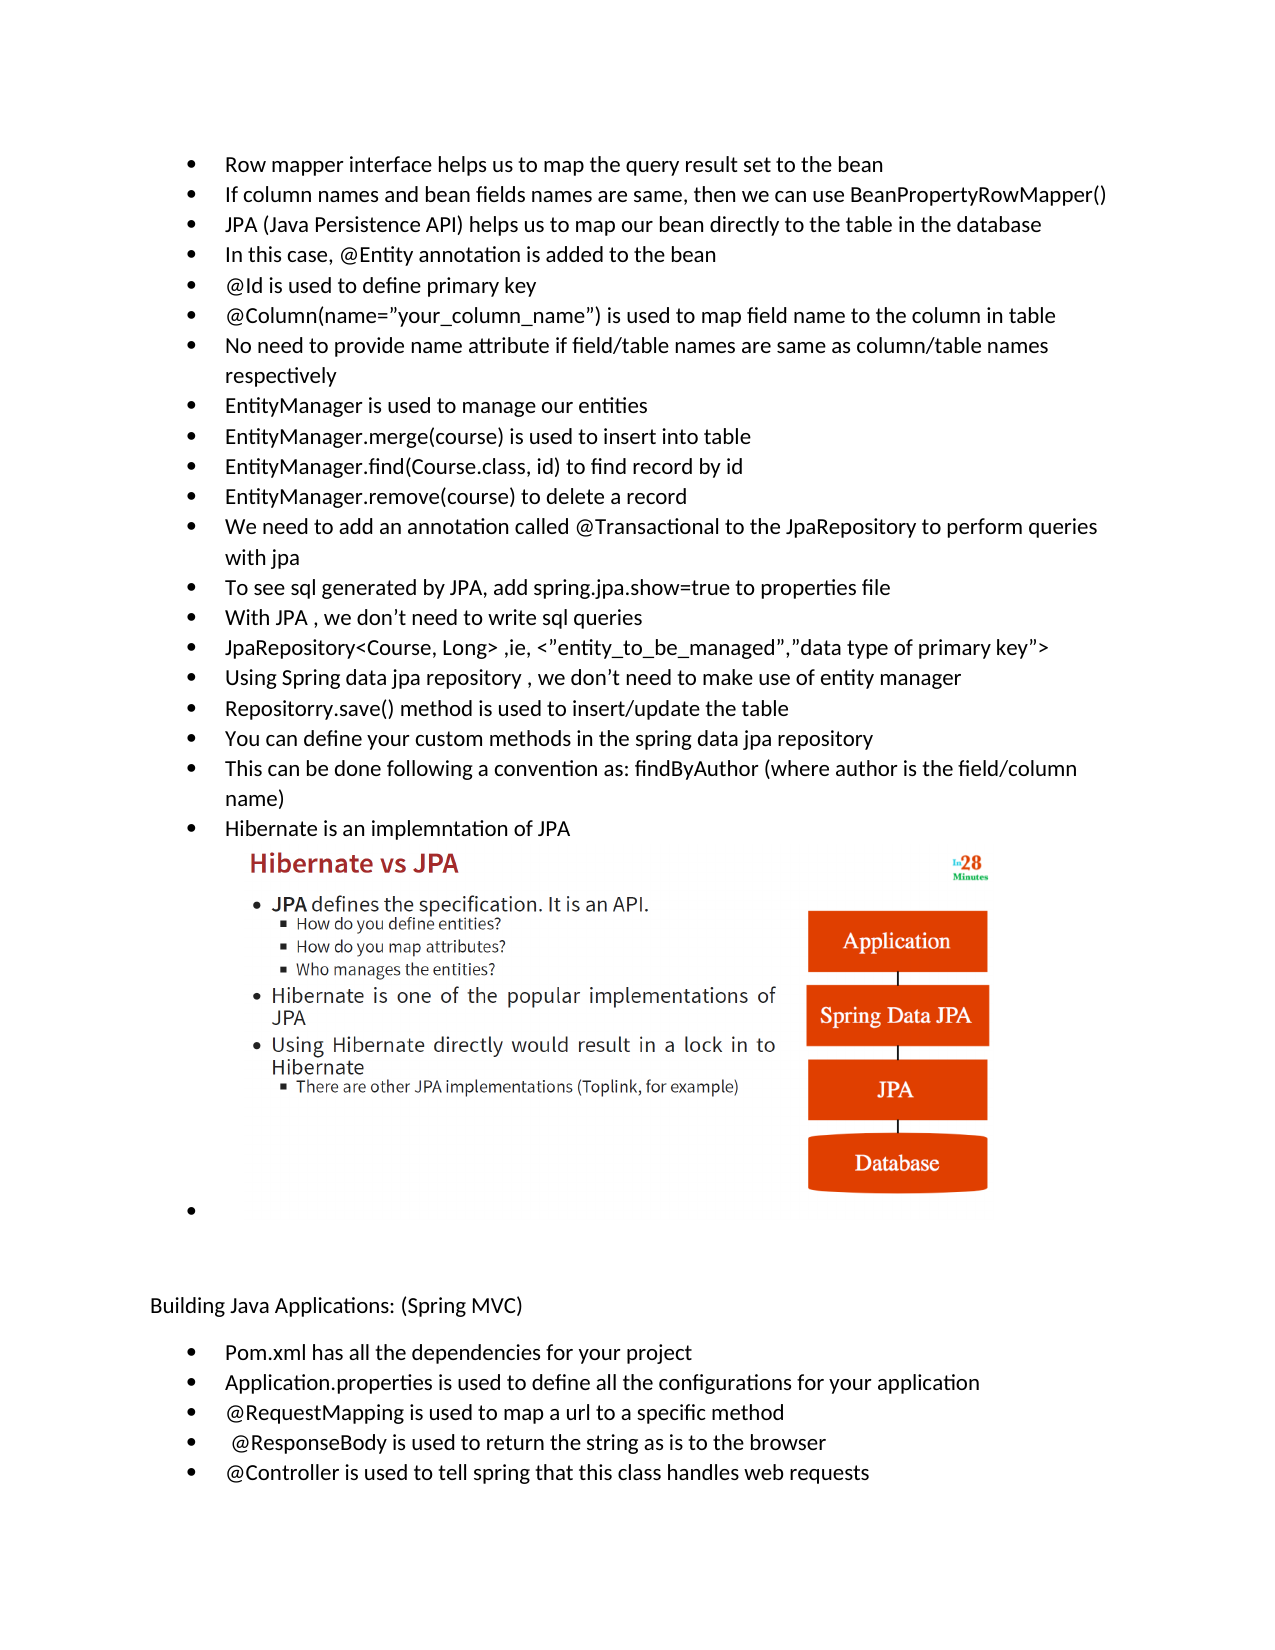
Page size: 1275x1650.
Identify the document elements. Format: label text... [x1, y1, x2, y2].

list This can be done following a convention as: findByAuthor (where author is the field/column name) [187, 754, 1125, 812]
list Application.properties is used to define all the configurations for your application [187, 1368, 1125, 1396]
list @Id is used to define primary key [187, 271, 1125, 299]
list No need to provide name attribute if field/table names are same as column/table names respectively [187, 331, 1125, 389]
list Hibernate is an implemntation of JPA [187, 814, 1125, 843]
list EntityManager.merge(course) is used to insert into table [187, 422, 1125, 450]
list @ResponseBody is used to return the string as is to the browser [187, 1428, 1125, 1456]
list We need to add an annotation called @Transactional to the JpaRepository to perform queries with jpa [187, 512, 1125, 571]
list In this case, @Entity annotation is added to the bean [187, 241, 1125, 269]
list JPA (Java Persistence API) helps us to map our bean directly to the table in the database [187, 210, 1125, 238]
list EntityManager.remove(course) to delete a record [187, 482, 1125, 510]
list To see sql generated by JPA, add spring.jpa.show=true to properties file [187, 573, 1125, 601]
list Row mapper interface helps us to map the query result set to the bean [187, 150, 1125, 178]
list @Controller is used to tell spring that this class handles web requests [187, 1458, 1125, 1486]
list EntityManager.find(Course.class, id) to find record by id [187, 452, 1125, 480]
list JpaRepository<Course, Long> ,ie, <”entity_to_be_managed”,”data type of primary key”> [187, 633, 1125, 661]
list EntityManager is used to manage our entities [187, 392, 1125, 420]
text Building Java Applications: (Spring MVC) [150, 1291, 1125, 1319]
list Repositorry.save() method is used to insert/update the table [187, 694, 1125, 722]
list With JPA , we don’t need to write sql queries [187, 603, 1125, 631]
list Pom.xml has all the dependencies for your project [187, 1338, 1125, 1366]
list @RequestMapping is used to map a url to a specific method [187, 1398, 1125, 1426]
list Using Spring data jpa repository , we don’t need to make use of entity manager [187, 663, 1125, 692]
list You can define your custom methods in the spring data jpa repository [187, 724, 1125, 752]
list @Column(name=”your_column_name”) is used to map field name to the column in table [187, 301, 1125, 329]
list If column names and bean fields names are same, then we can use BeanPropertyRowMapper() [187, 180, 1125, 208]
